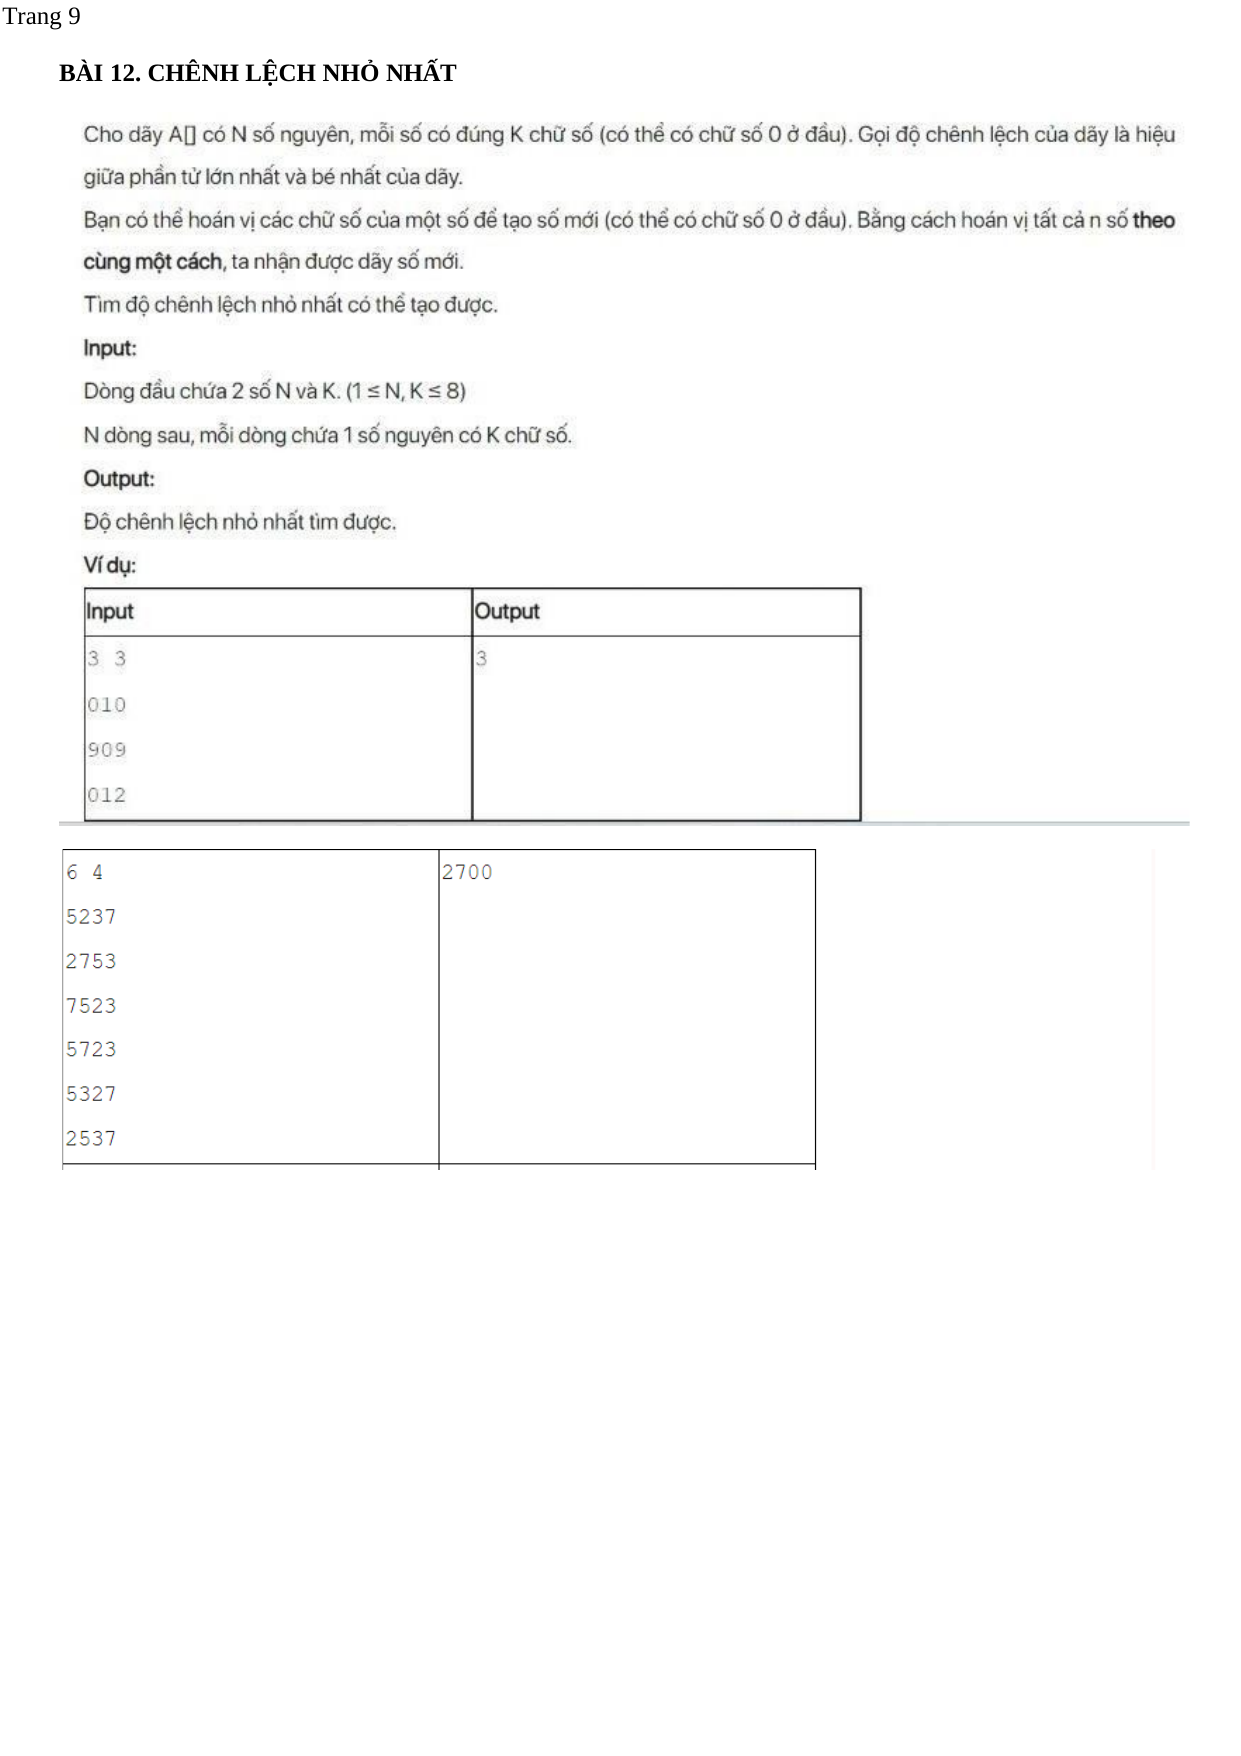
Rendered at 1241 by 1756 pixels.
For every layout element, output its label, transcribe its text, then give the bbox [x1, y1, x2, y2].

picture [59, 112, 1190, 826]
picture [62, 849, 1156, 1170]
text BÀI 12. CHÊNH LỆCH NHỎ NHẤT [59, 58, 1201, 87]
